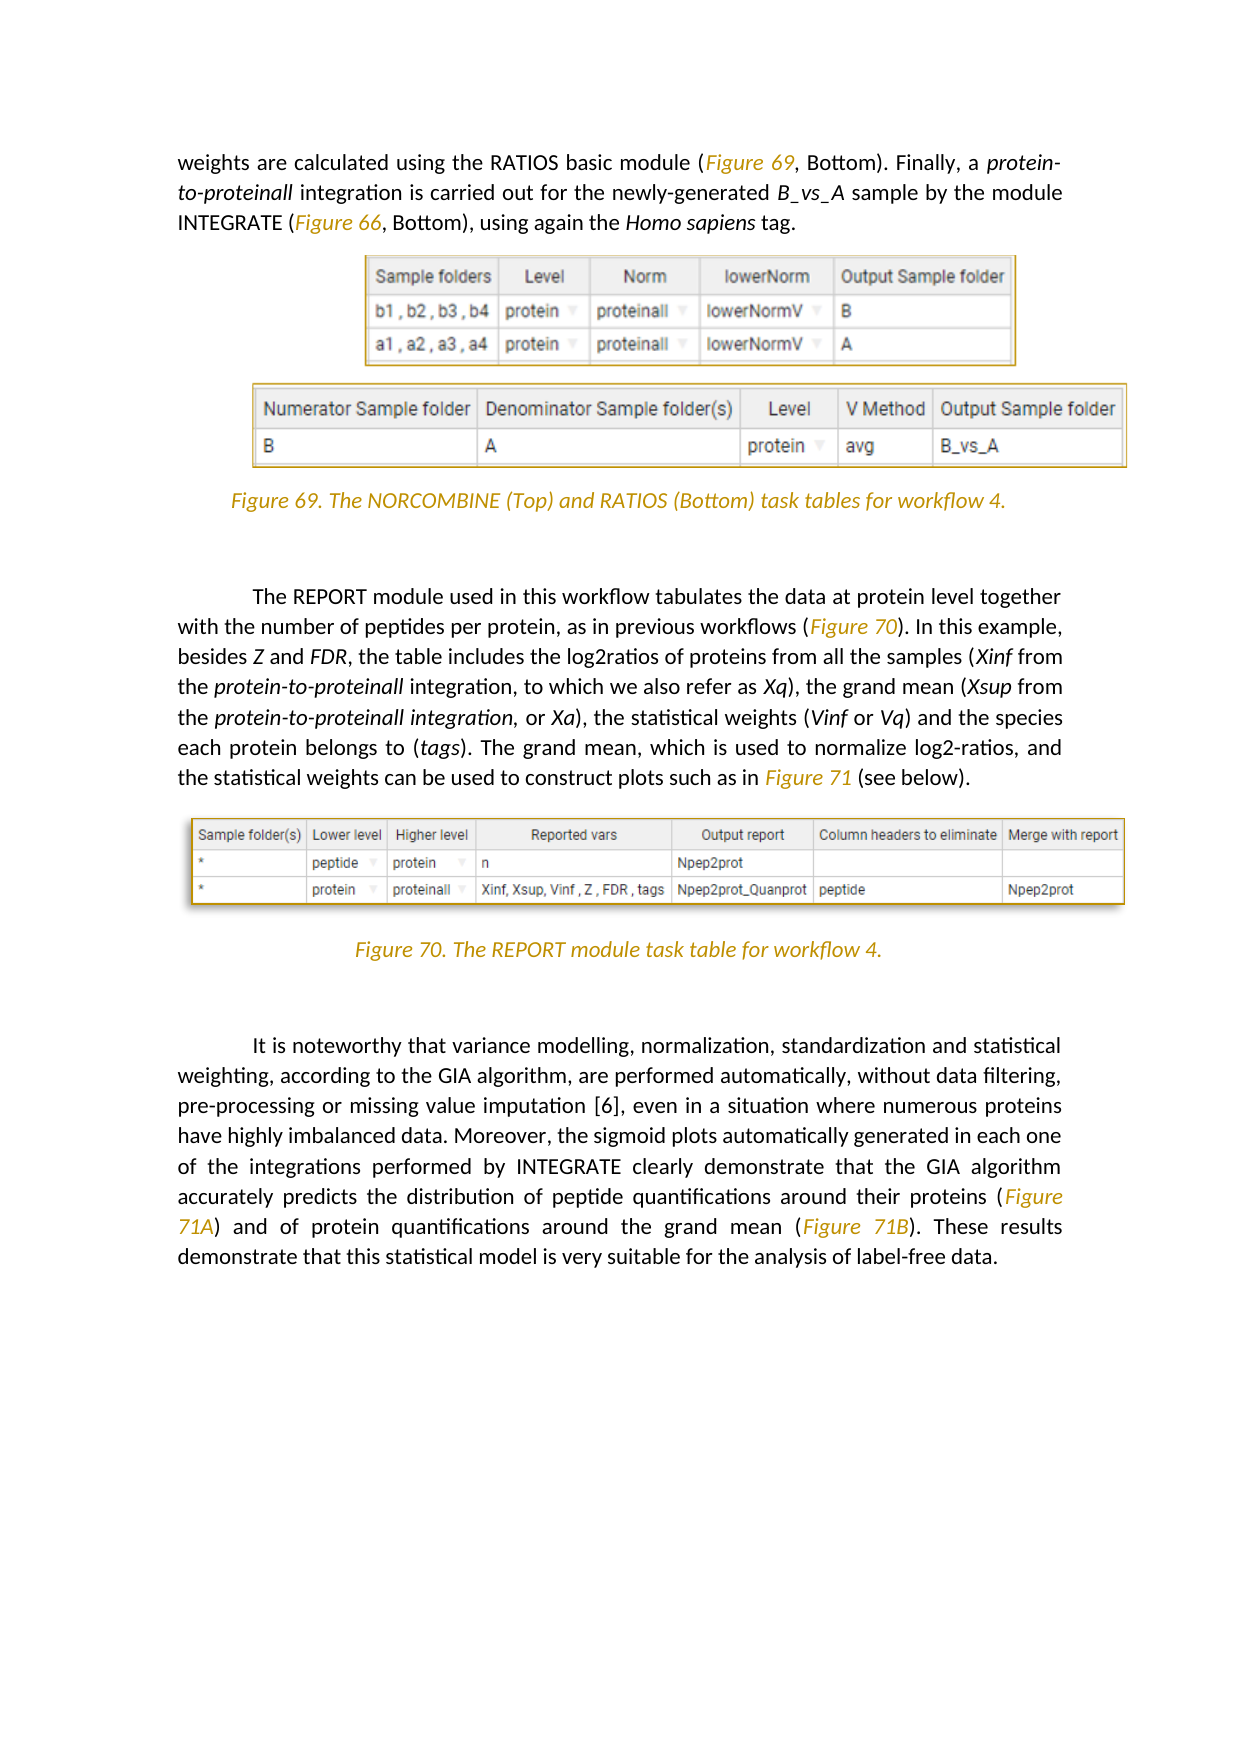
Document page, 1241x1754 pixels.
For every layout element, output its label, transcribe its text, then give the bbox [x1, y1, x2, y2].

text Figure 70. The REPORT module task table for workflow 4. [177, 935, 1063, 963]
text The REPORT module used in this workflow tabulates the data at protein level together with the number of peptides per protein, as in previous workflows (Figure 70). In this example, besides Z and FDR, the table includes the log2ratios of proteins from all the samples (Xinf from the protein-to-proteinall integration, to which we also refer as Xq), the grand mean (Xsup from the protein-to-proteinall integration, or Xa), the statistical weights (Vinf or Vq) and the species each protein belongs to (tags). The grand mean, which is used to normalize log2-ratios, and the statistical weights can be used to construct plots such as in Figure 71 (see below). [177, 582, 1063, 791]
text It is noteworthy that variance modelling, normalization, standardization and statistical weighting, according to the GIA algorithm, are performed automatically, without data filtering, pre-processing or missing value imputation [6], even in a situation where numerous proteins have highly imbalanced data. Moreover, the sigmoid plots automatically generated in each one of the integrations performed by INTEGRATE clearly demonstrate that the GIA algorithm accurately predicts the distribution of peptide quantifications around their proteins (Figure 71A) and of protein quantifications around the grand mean (Figure 71B). These results demonstrate that this statistical model is very suitable for the analysis of label-free data. [177, 1031, 1063, 1270]
text Figure 69. The NORCOMBINE (Top) and RATIOS (Bottom) task tables for workflow 4. [177, 486, 1063, 514]
picture [193, 819, 1124, 903]
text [177, 148, 1063, 236]
picture [252, 255, 1128, 468]
